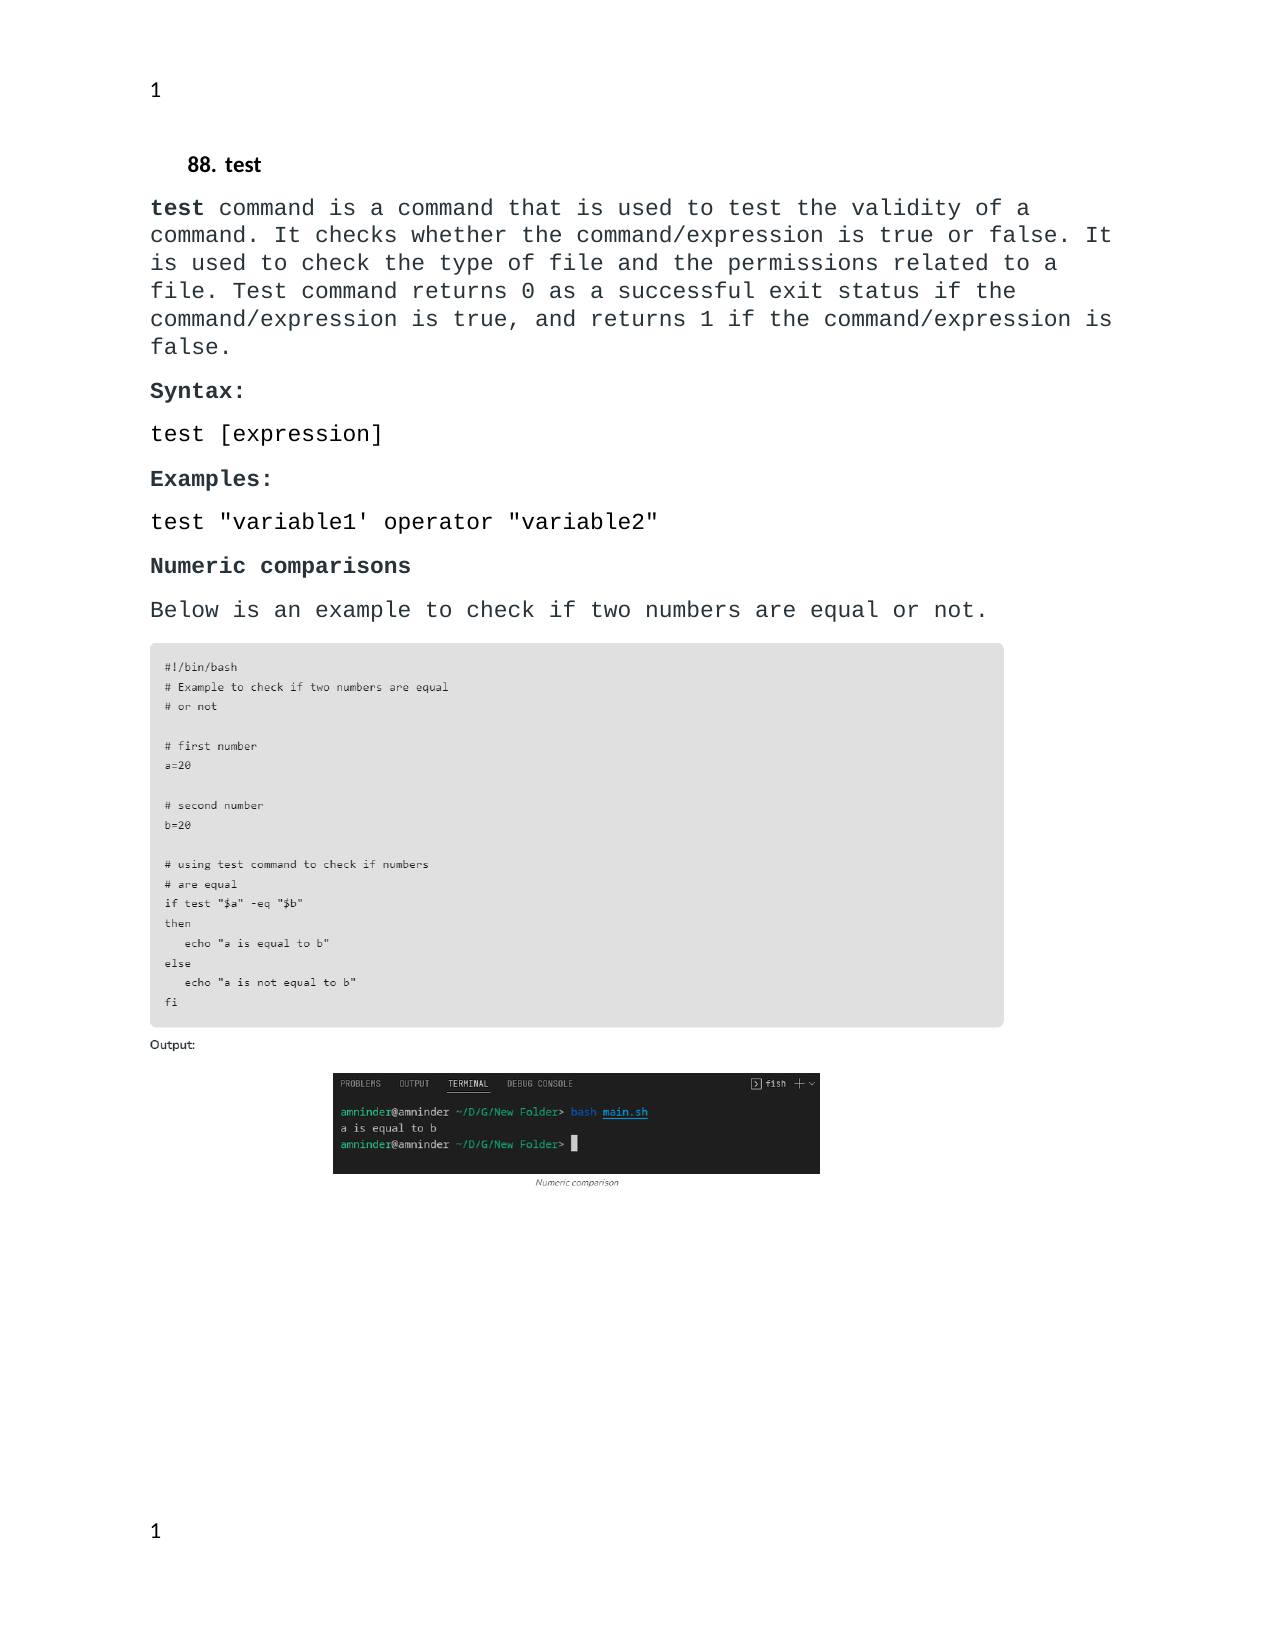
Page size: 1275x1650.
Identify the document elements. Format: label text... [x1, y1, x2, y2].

list test [187, 150, 1125, 178]
picture [150, 643, 1005, 1194]
text Below is an example to check if two numbers are equal or not. [150, 599, 1125, 625]
text Examples: [150, 467, 1125, 493]
text test command is a command that is used to test the validity of a command. It checks whether the command/expression is true or false. It is used to check the type of file and the permissions related to a file. Test command returns 0 as a successful exit status if the command/expression is true, and returns 1 if the command/expression is false. [150, 196, 1125, 361]
text Syntax: [150, 379, 1125, 405]
text Numeric comparisons [150, 554, 1125, 580]
text test "variable1' operator "variable2" [150, 511, 1125, 537]
text test [expression] [150, 422, 1125, 448]
